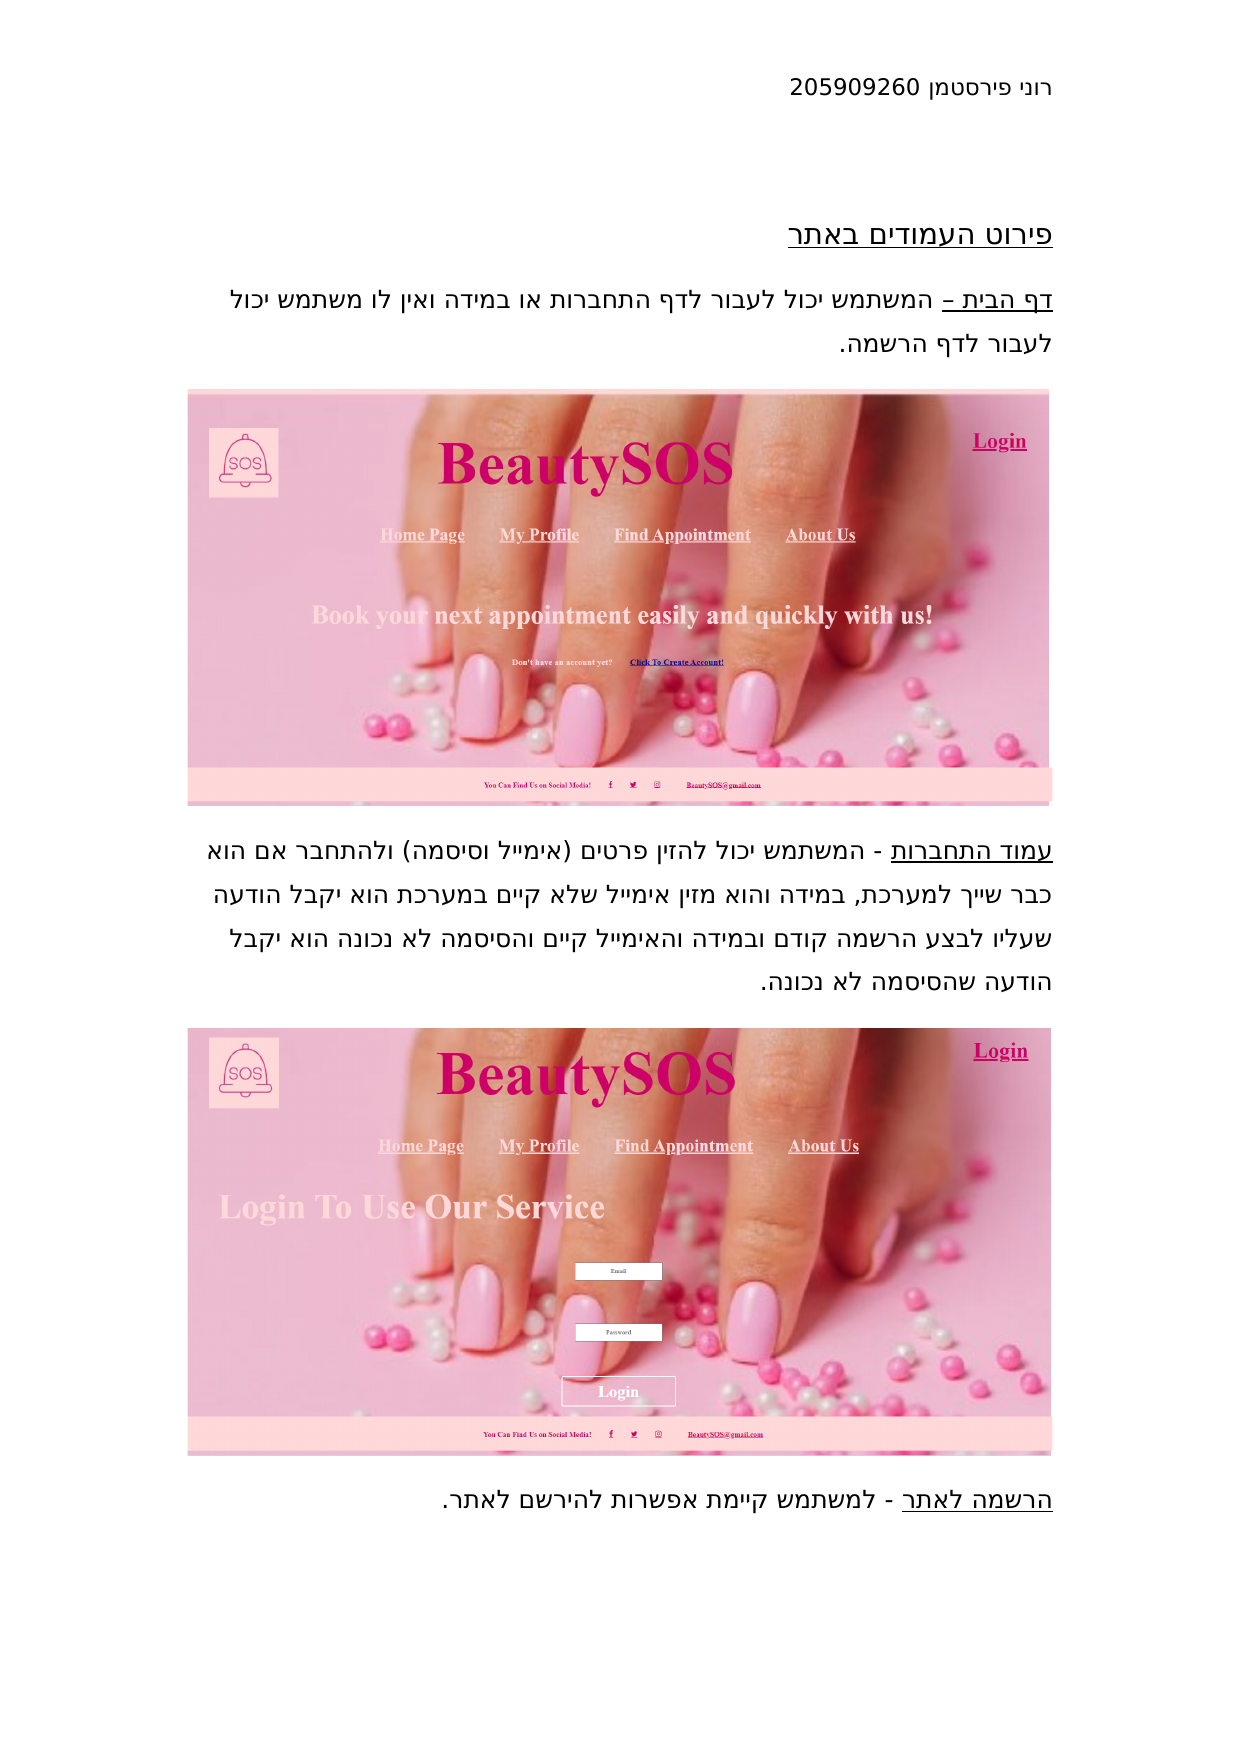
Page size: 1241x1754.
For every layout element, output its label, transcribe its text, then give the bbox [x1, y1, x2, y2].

text עמוד התחברות - המשתמש יכול להזין פרטים (אימייל וסיסמה) ולהתחבר אם הוא כבר שייך למערכת, במידה והוא מזין אימייל שלא קיים במערכת הוא יקבל הודעה שעליו לבצע הרשמה קודם ובמידה והאימייל קיים והסיסמה לא נכונה הוא יקבל הודעה שהסיסמה לא נכונה. [187, 836, 1053, 997]
text הרשמה לאתר - למשתמש קיימת אפשרות להירשם לאתר. [187, 1486, 1053, 1515]
text פירוט העמודים באתר [187, 218, 1053, 252]
picture [187, 1028, 1053, 1456]
picture [187, 389, 1053, 806]
text דף הבית – המשתמש יכול לעבור לדף התחברות או במידה ואין לו משתמש יכול לעבור לדף הרשמה. [187, 285, 1053, 358]
